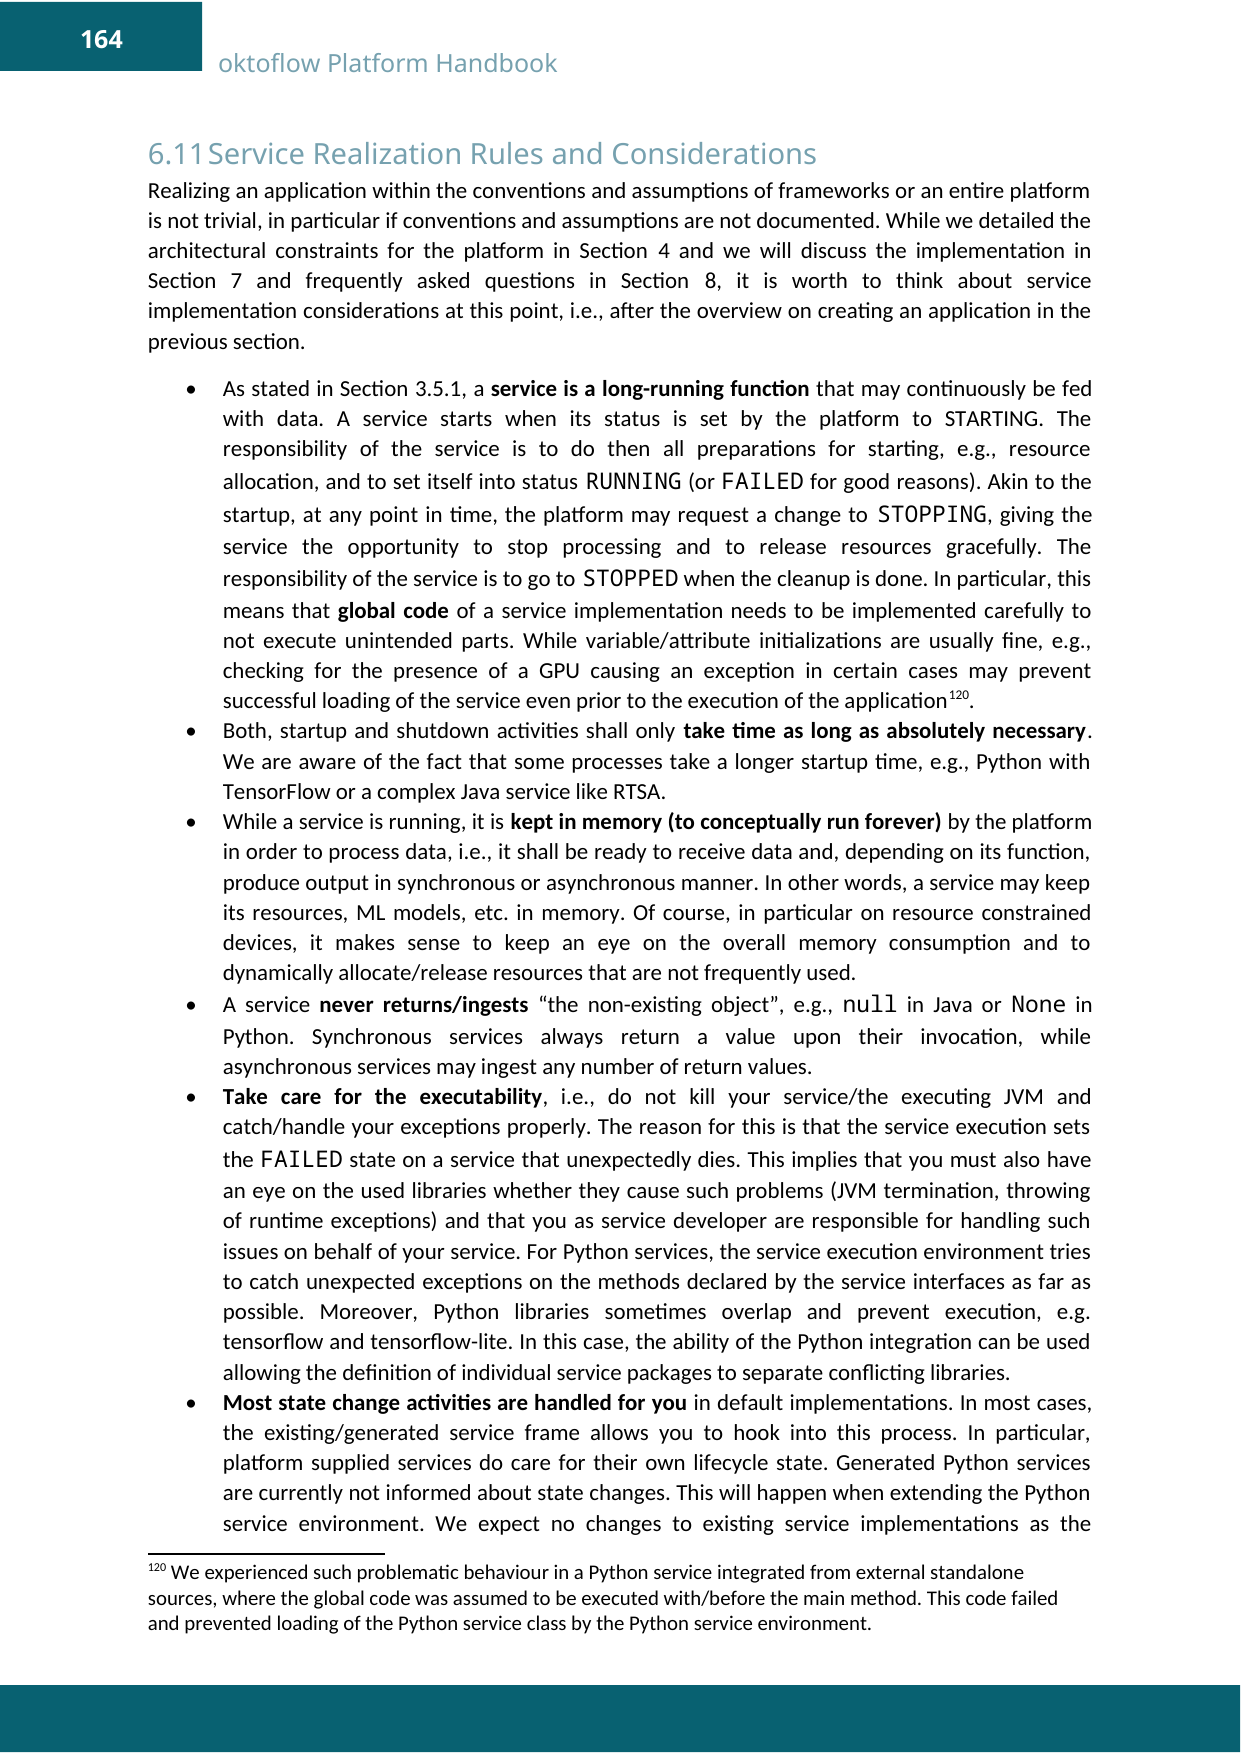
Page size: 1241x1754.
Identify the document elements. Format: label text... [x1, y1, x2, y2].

text Realizing an application within the conventions and assumptions of frameworks or an entire platform is not trivial, in particular if conventions and assumptions are not documented. While we detailed the architectural constraints for the platform in Section 4 and we will discuss the implementation in Section 7 and frequently asked questions in Section 8, it is worth to think about service implementation considerations at this point, i.e., after the overview on creating an application in the previous section. [148, 176, 1093, 355]
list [185, 1388, 1093, 1537]
list As stated in Section 3.5.1, a service is a long-running function that may continuously be fed with data. A service starts when its status is set by the platform to STARTING. The responsibility of the service is to do then all preparations for starting, e.g., resource allocation, and to set itself into status RUNNING (or FAILED for good reasons). Akin to the startup, at any point in time, the platform may request a change to STOPPING, giving the service the opportunity to stop processing and to release resources gracefully. The responsibility of the service is to go to STOPPED when the cleanup is done. In particular, this means that global code of a service implementation needs to be implemented carefully to not execute unintended parts. While variable/attribute initializations are usually fine, e.g., checking for the presence of a GPU causing an exception in certain cases may prevent successful loading of the service even prior to the execution of the application. [185, 374, 1093, 714]
list A service never returns/ingests “the non-existing object”, e.g., null in Java or None in Python. Synchronous services always return a value upon their invocation, while asynchronous services may ingest any number of return values. [185, 988, 1093, 1080]
list Take care for the executability, i.e., do not kill your service/the executing JVM and catch/handle your exceptions properly. The reason for this is that the service execution sets the FAILED state on a service that unexpectedly dies. This implies that you must also have an eye on the used libraries whether they cause such problems (JVM termination, throwing of runtime exceptions) and that you as service developer are responsible for handling such issues on behalf of your service. For Python services, the service execution environment tries to catch unexpected exceptions on the methods declared by the service interfaces as far as possible. Moreover, Python libraries sometimes overlap and prevent execution, e.g. tensorflow and tensorflow-lite. In this case, the ability of the Python integration can be used allowing the definition of individual service packages to separate conflicting libraries. [185, 1082, 1093, 1386]
list Both, startup and shutdown activities shall only take time as long as absolutely necessary. We are aware of the fact that some processes take a longer startup time, e.g., Python with TensorFlow or a complex Java service like RTSA. [185, 717, 1093, 805]
subtitle Service Realization Rules and Considerations [148, 133, 1093, 173]
list While a service is running, it is kept in memory (to conceptually run forever) by the platform in order to process data, i.e., it shall be ready to receive data and, depending on its function, produce output in synchronous or asynchronous manner. In other words, a service may keep its resources, ML models, etc. in memory. Of course, in particular on resource constrained devices, it makes sense to keep an eye on the overall memory consumption and to dynamically allocate/release resources that are not frequently used. [185, 807, 1093, 986]
